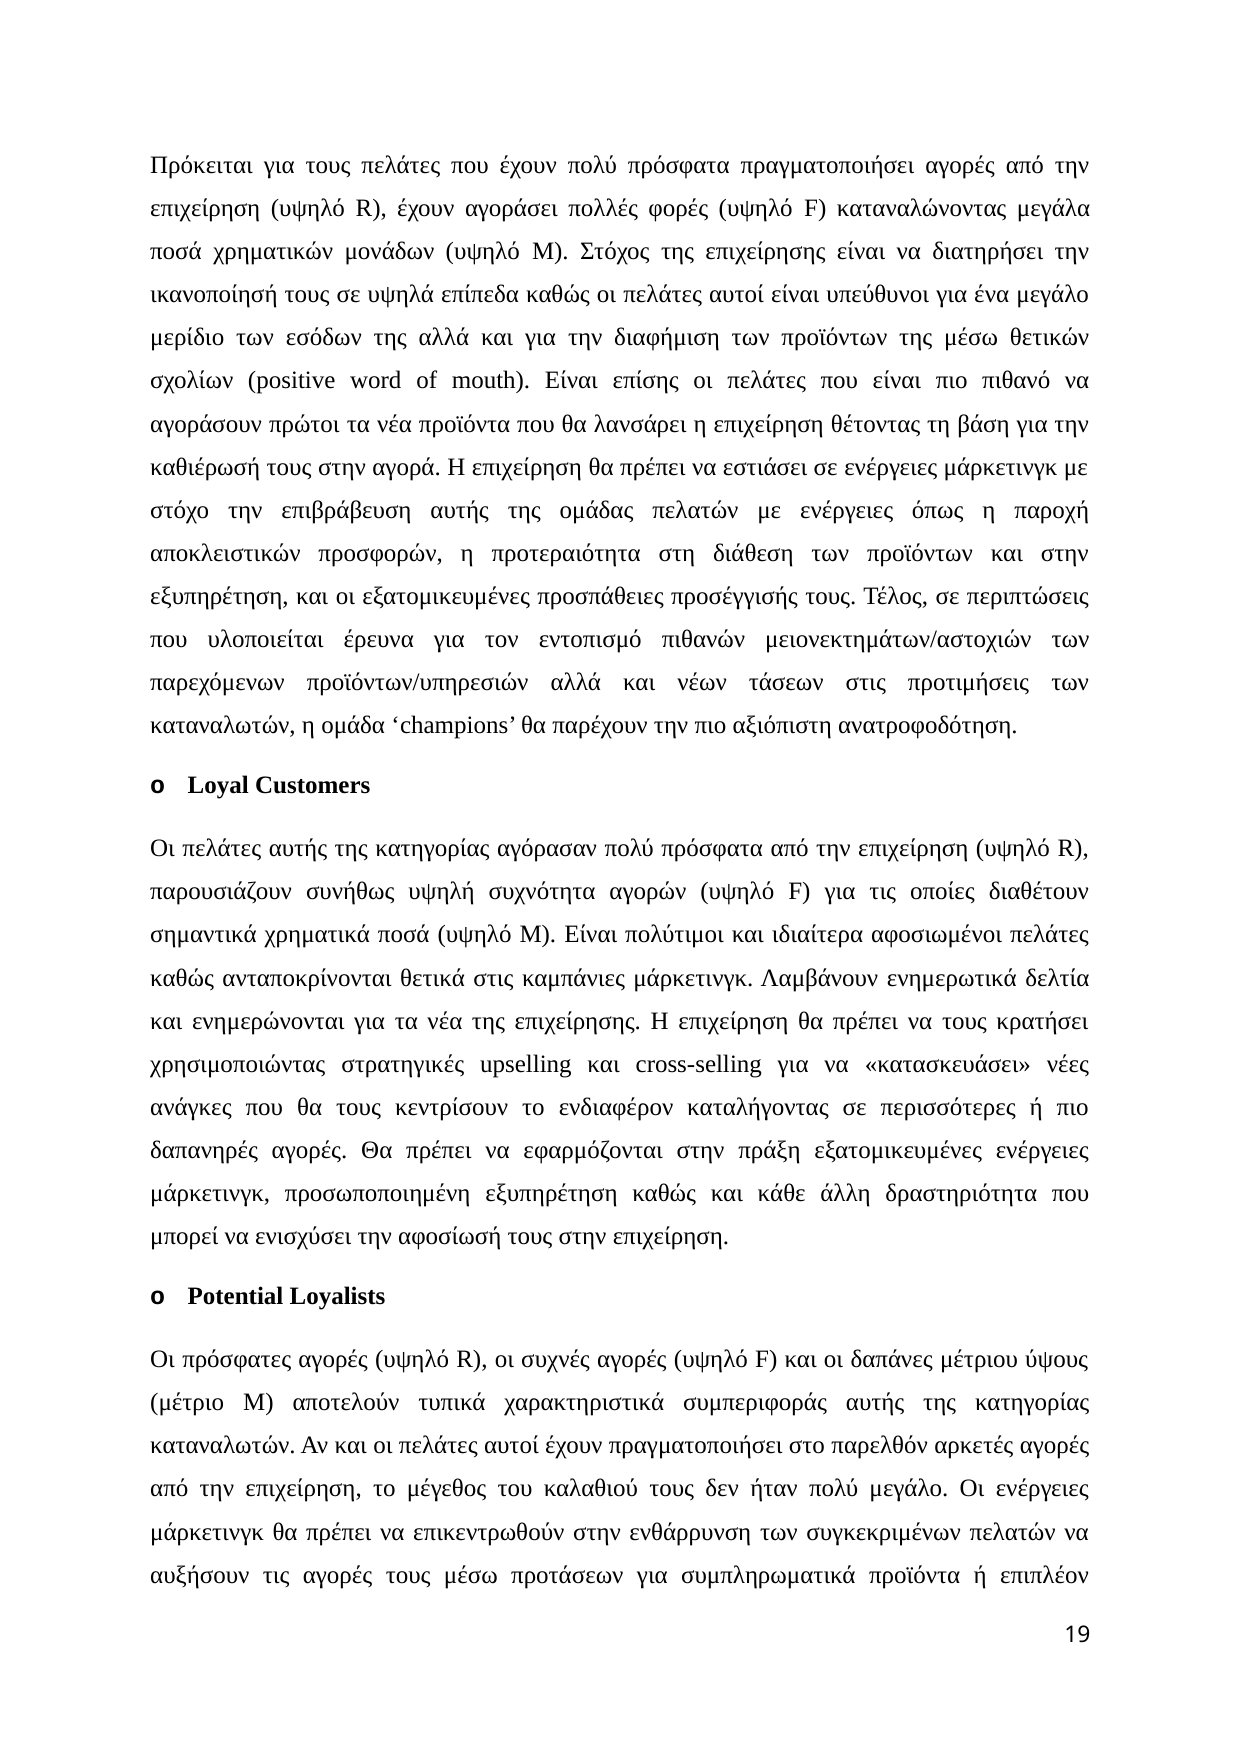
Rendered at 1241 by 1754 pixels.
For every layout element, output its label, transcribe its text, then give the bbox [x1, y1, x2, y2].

text Οι πελάτες αυτής της κατηγορίας αγόρασαν πολύ πρόσφατα από την επιχείρηση (υψηλό R), παρουσιάζουν συνήθως υψηλή συχνότητα αγορών (υψηλό F) για τις οποίες διαθέτουν σημαντικά χρηματικά ποσά (υψηλό Μ). Είναι πολύτιμοι και ιδιαίτερα αφοσιωμένοι πελάτες καθώς ανταποκρίνονται θετικά στις καμπάνιες μάρκετινγκ. Λαμβάνουν ενημερωτικά δελτία και ενημερώνονται για τα νέα της επιχείρησης. Η επιχείρηση θα πρέπει να τους κρατήσει χρησιμοποιώντας στρατηγικές upselling και cross-selling για να «κατασκευάσει» νέες ανάγκες που θα τους κεντρίσουν το ενδιαφέρον καταλήγοντας σε περισσότερες ή πιο δαπανηρές αγορές. Θα πρέπει να εφαρμόζονται στην πράξη εξατομικευμένες ενέργειες μάρκετινγκ, προσωποποιημένη εξυπηρέτηση καθώς και κάθε άλλη δραστηριότητα που μπορεί να ενισχύσει την αφοσίωσή τους στην επιχείρηση. [150, 833, 1090, 1250]
list Loyal Customers [150, 770, 1090, 801]
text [150, 1344, 1090, 1588]
list Potential Loyalists [150, 1281, 1090, 1312]
text Πρόκειται για τους πελάτες που έχουν πολύ πρόσφατα πραγματοποιήσει αγορές από την επιχείρηση (υψηλό R), έχουν αγοράσει πολλές φορές (υψηλό F) καταναλώνοντας μεγάλα ποσά χρηματικών μονάδων (υψηλό M). Στόχος της επιχείρησης είναι να διατηρήσει την ικανοποίησή τους σε υψηλά επίπεδα καθώς οι πελάτες αυτοί είναι υπεύθυνοι για ένα μεγάλο μερίδιο των εσόδων της αλλά και για την διαφήμιση των προϊόντων της μέσω θετικών σχολίων (positive word of mouth). Είναι επίσης οι πελάτες που είναι πιο πιθανό να αγοράσουν πρώτοι τα νέα προϊόντα που θα λανσάρει η επιχείρηση θέτοντας τη βάση για την καθιέρωσή τους στην αγορά. Η επιχείρηση θα πρέπει να εστιάσει σε ενέργειες μάρκετινγκ με στόχο την επιβράβευση αυτής της ομάδας πελατών με ενέργειες όπως η παροχή αποκλειστικών προσφορών, η προτεραιότητα στη διάθεση των προϊόντων και στην εξυπηρέτηση, και οι εξατομικευμένες προσπάθειες προσέγγισής τους. Τέλος, σε περιπτώσεις που υλοποιείται έρευνα για τον εντοπισμό πιθανών μειονεκτημάτων/αστοχιών των παρεχόμενων προϊόντων/υπηρεσιών αλλά και νέων τάσεων στις προτιμήσεις των καταναλωτών, η ομάδα ‘champions’ θα παρέχουν την πιο αξιόπιστη ανατροφοδότηση. [150, 150, 1090, 739]
